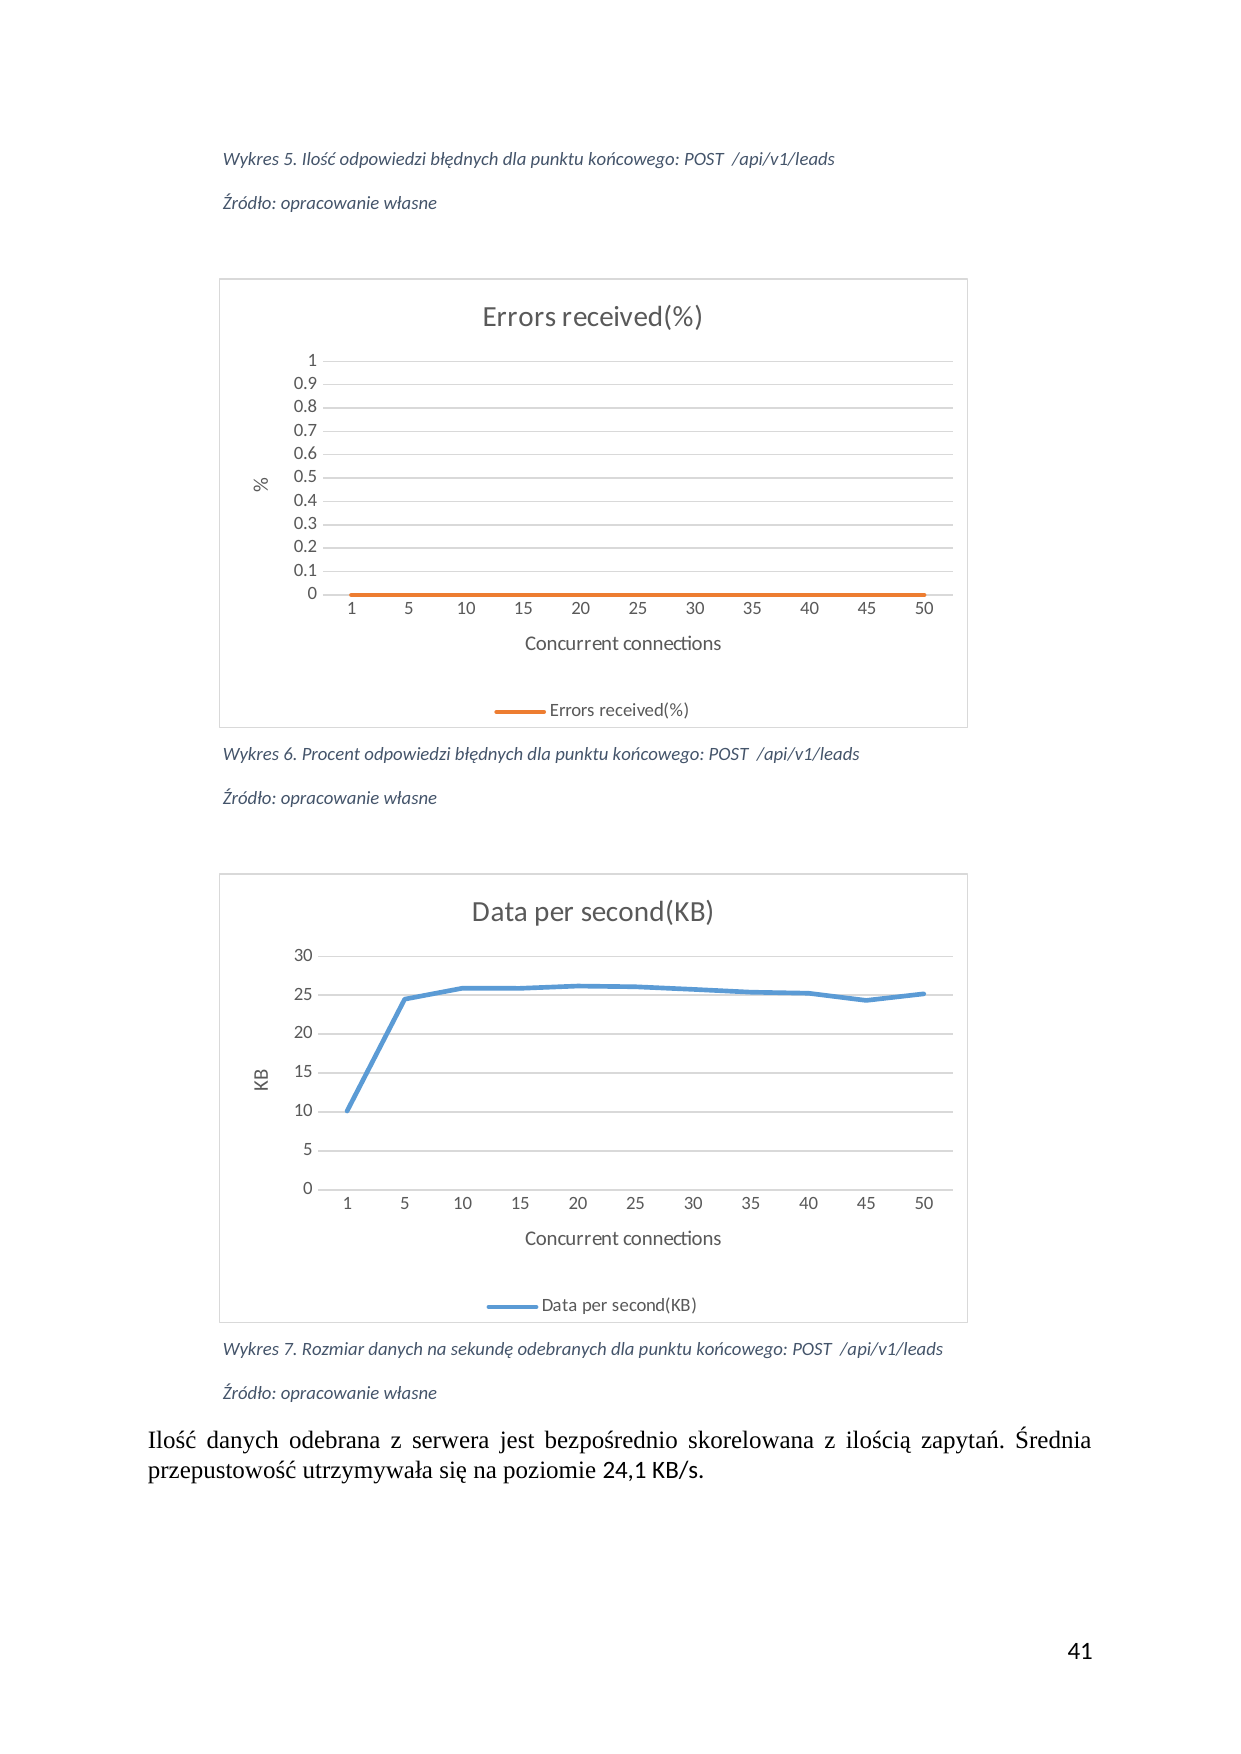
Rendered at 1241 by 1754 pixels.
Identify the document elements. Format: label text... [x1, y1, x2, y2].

text Wykres 5. Ilość odpowiedzi błędnych dla punktu końcowego: POST /api/v1/leads [148, 148, 1093, 171]
text Źródło: opracowanie własne [148, 1381, 1093, 1404]
text Ilość danych odebrana z serwera jest bezpośrednio skorelowana z ilością zapytań. Średnia przepustowość utrzymywała się na poziomie 24,1 KB/s. [148, 1425, 1093, 1484]
text Źródło: opracowanie własne [148, 191, 1093, 214]
text Wykres 7. Rozmiar danych na sekundę odebranych dla punktu końcowego: POST /api/v1/leads [148, 1338, 1093, 1361]
text Źródło: opracowanie własne [148, 786, 1093, 809]
text Wykres 6. Procent odpowiedzi błędnych dla punktu końcowego: POST /api/v1/leads [148, 743, 1093, 766]
